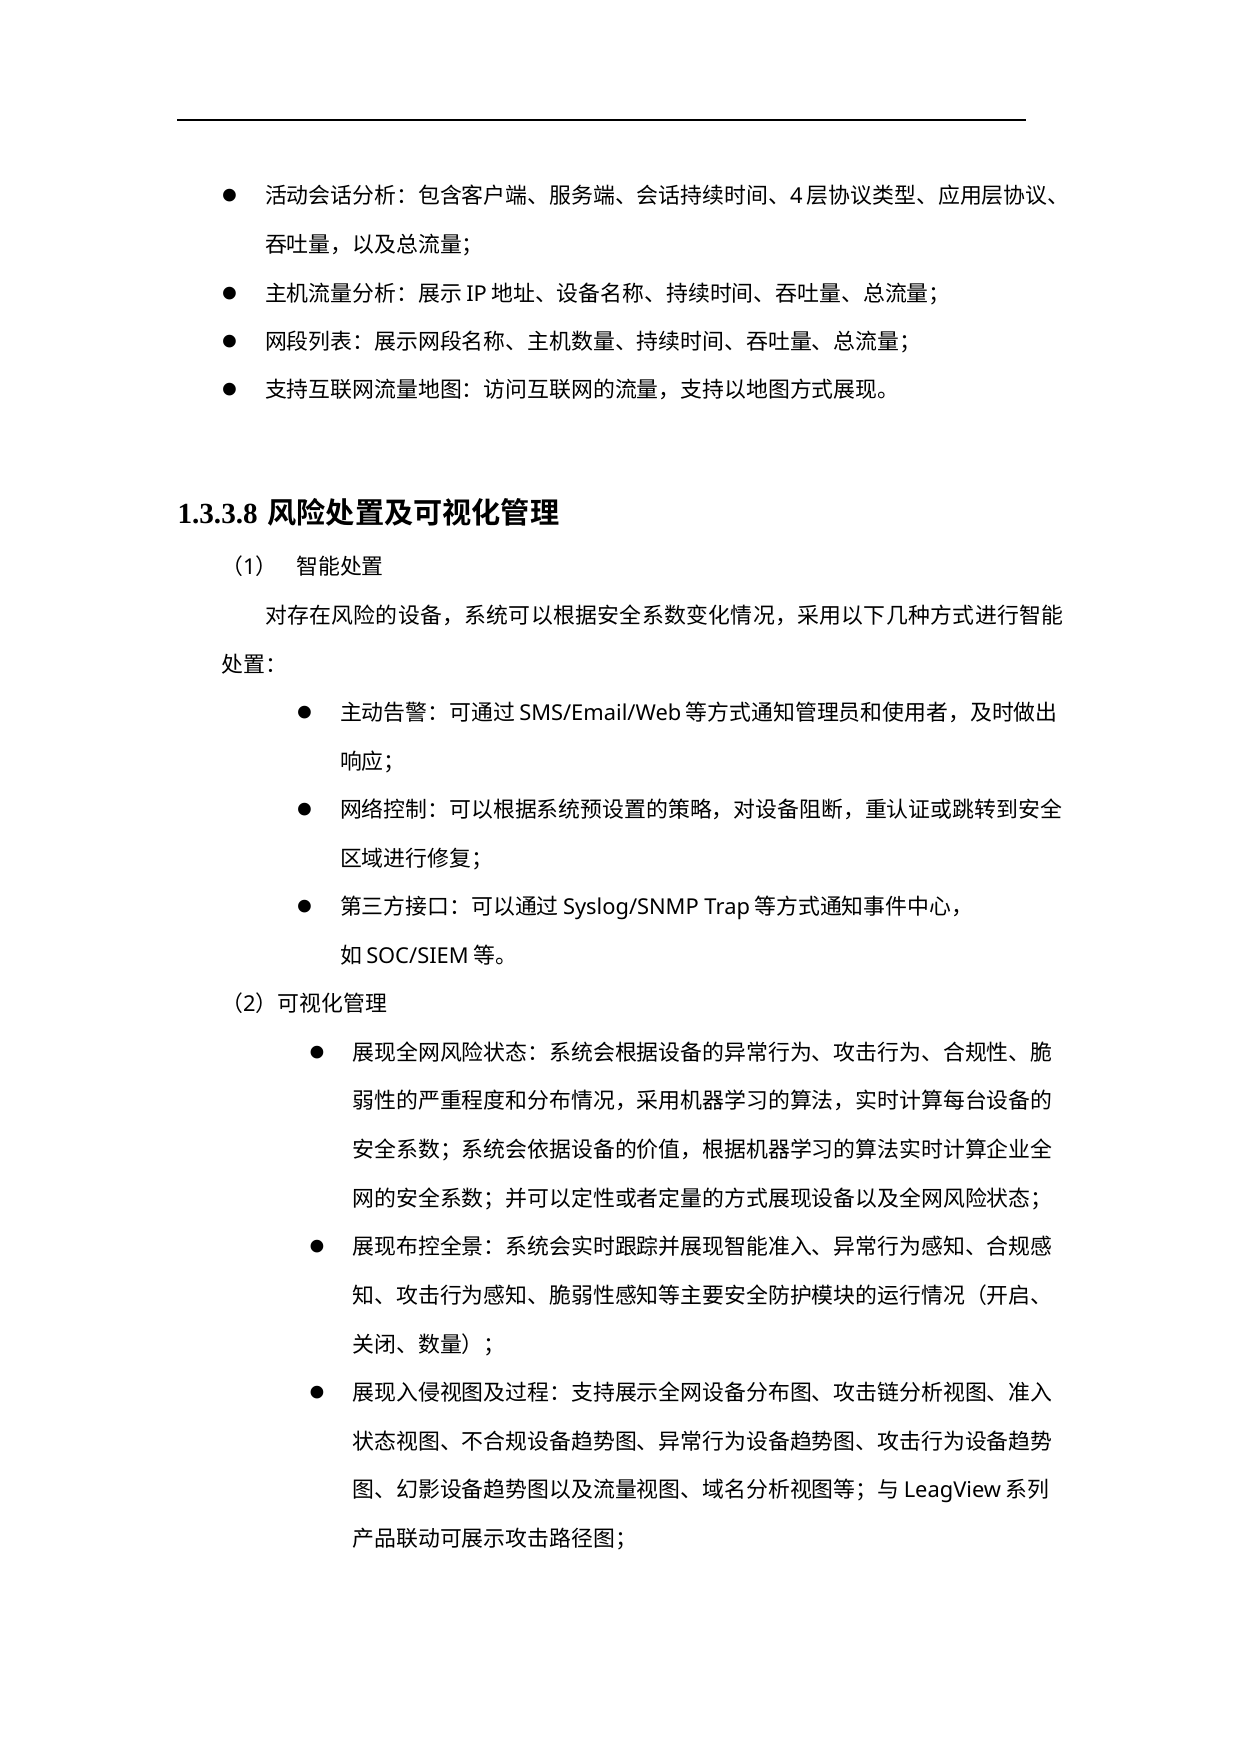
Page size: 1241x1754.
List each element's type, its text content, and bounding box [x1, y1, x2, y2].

list 第三方接口：可以通过Syslog/SNMP Trap等方式通知事件中心，如SOC/SIEM等。 [296, 889, 1063, 970]
list 展现布控全景：系统会实时跟踪并展现智能准入、异常行为感知、合规感知、攻击行为感知、脆弱性感知等主要安全防护模块的运行情况（开启、关闭、数量）； [308, 1229, 1063, 1359]
list 主机流量分析：展示IP地址、设备名称、持续时间、吞吐量、总流量； [221, 275, 1063, 308]
list 主动告警：可通过SMS/Email/Web等方式通知管理员和使用者，及时做出响应； [296, 694, 1063, 776]
subtitle 风险处置及可视化管理 [177, 478, 1063, 543]
list 展现入侵视图及过程：支持展示全网设备分布图、攻击链分析视图、准入状态视图、不合规设备趋势图、异常行为设备趋势图、攻击行为设备趋势图、幻影设备趋势图以及流量视图、域名分析视图等；与LeagView系列产品联动可展示攻击路径图； [308, 1374, 1063, 1553]
text （2）可视化管理 [177, 986, 1063, 1018]
list 智能处置 [221, 549, 1063, 582]
list 网段列表：展示网段名称、主机数量、持续时间、吞吐量、总流量； [221, 324, 1063, 356]
list 活动会话分析：包含客户端、服务端、会话持续时间、4层协议类型、应用层协议、吞吐量，以及总流量； [221, 178, 1063, 259]
list 展现全网风险状态：系统会根据设备的异常行为、攻击行为、合规性、脆弱性的严重程度和分布情况，采用机器学习的算法，实时计算每台设备的安全系数；系统会依据设备的价值，根据机器学习的算法实时计算企业全网的安全系数；并可以定性或者定量的方式展现设备以及全网风险状态； [308, 1034, 1063, 1213]
text 对存在风险的设备，系统可以根据安全系数变化情况，采用以下几种方式进行智能处置： [221, 597, 1063, 679]
list 网络控制：可以根据系统预设置的策略，对设备阻断，重认证或跳转到安全区域进行修复； [296, 792, 1063, 873]
list 支持互联网流量地图：访问互联网的流量，支持以地图方式展现。 [221, 372, 1063, 404]
